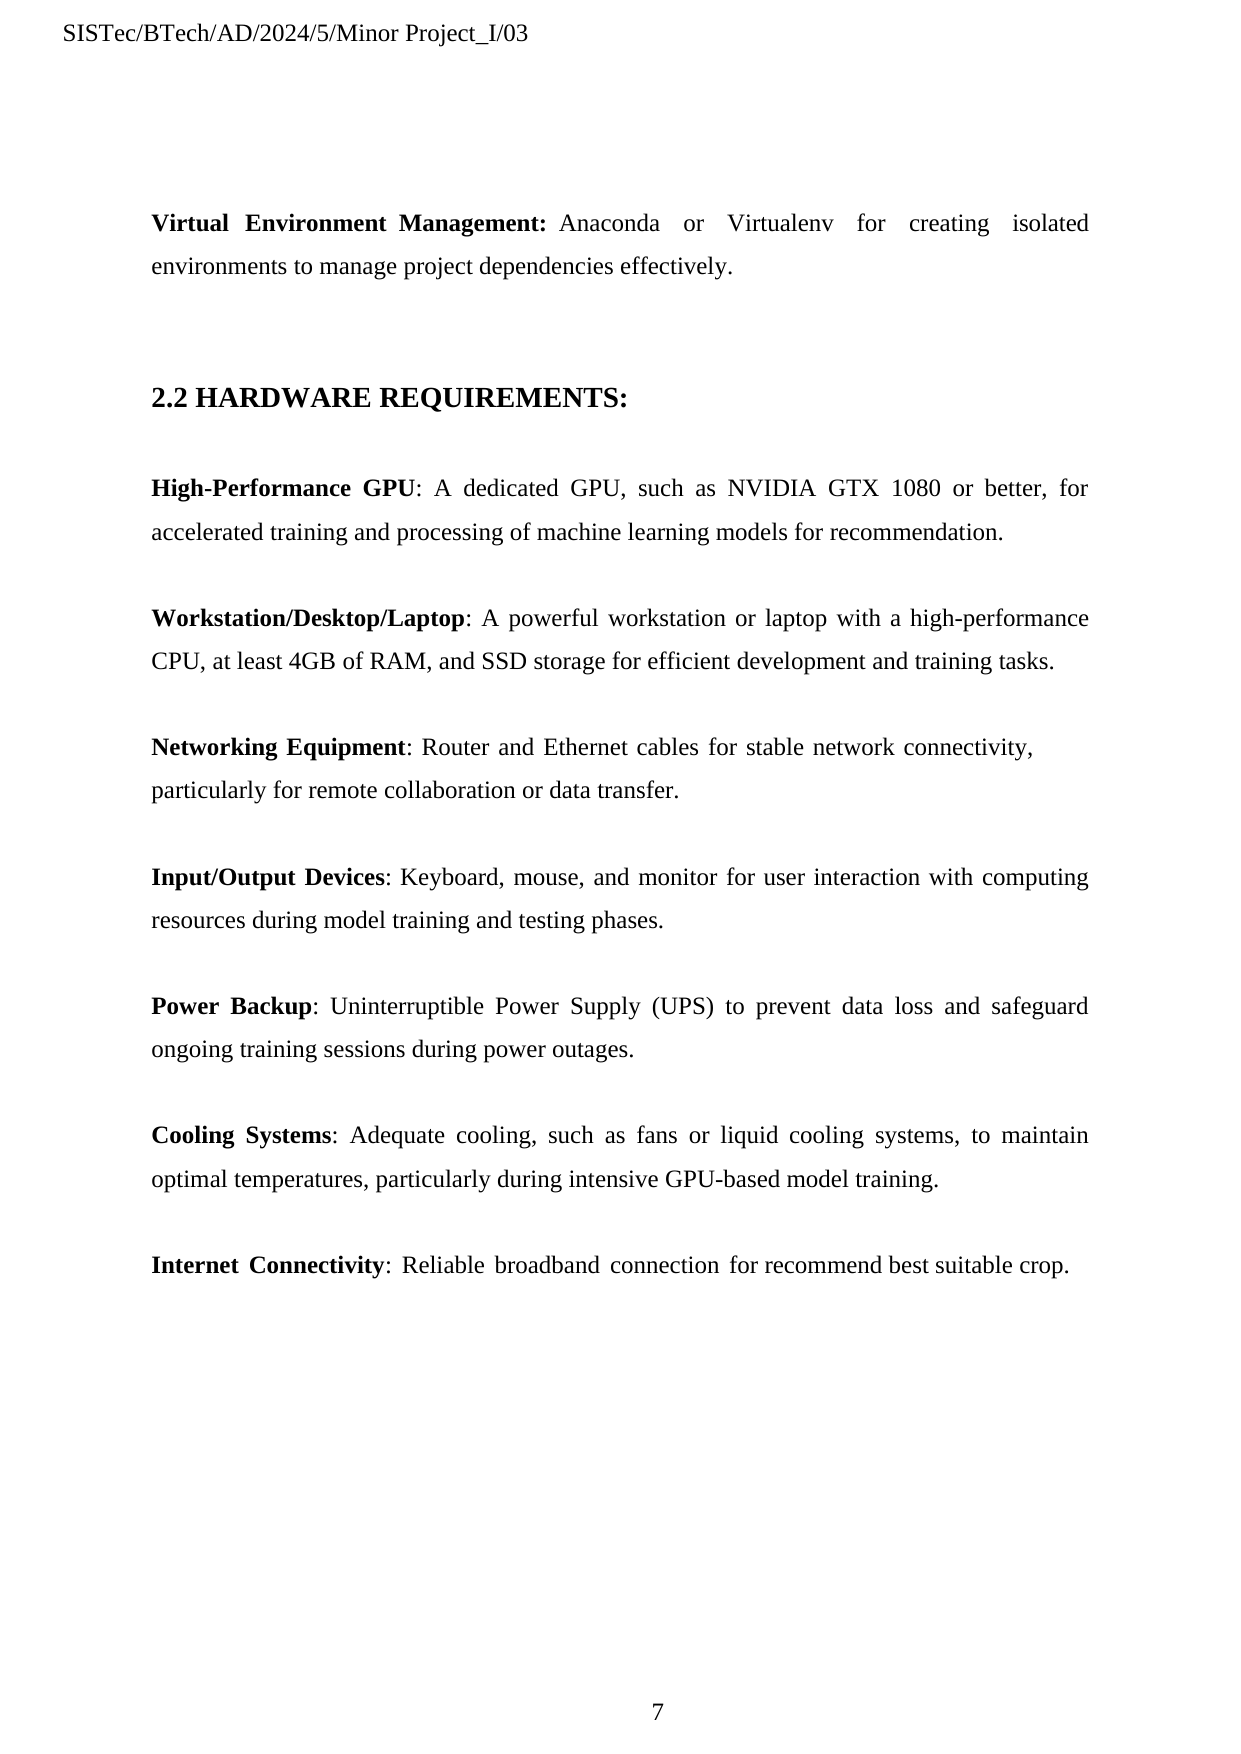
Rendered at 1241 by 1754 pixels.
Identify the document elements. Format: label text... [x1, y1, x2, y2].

text Input/Output Devices: Keyboard, mouse, and monitor for user interaction with computing resources during model training and testing phases. [151, 862, 1091, 934]
text Workstation/Desktop/Laptop: A powerful workstation or laptop with a high-performance CPU, at least 4GB of RAM, and SSD storage for efficient development and training tasks. [151, 603, 1091, 675]
text Power Backup: Uninterruptible Power Supply (UPS) to prevent data loss and safeguard ongoing training sessions during power outages. [151, 991, 1090, 1063]
text Virtual Environment Management: Anaconda or Virtualenv for creating isolated environments to manage project dependencies effectively. [151, 208, 1090, 279]
text Internet Connectivity: Reliable broadband connection for recommend best suitable crop. [151, 1250, 1090, 1279]
text High-Performance GPU: A dedicated GPU, such as NVIDIA GTX 1080 or better, for accelerated training and processing of machine learning models for recommendation. [151, 473, 1090, 545]
text Cooling Systems: Adequate cooling, such as fans or liquid cooling systems, to maintain optimal temperatures, particularly during intensive GPU-based model training. [151, 1121, 1091, 1192]
subtitle HARDWARE REQUIREMENTS: [151, 380, 1176, 414]
text Networking Equipment: Router and Ethernet cables for stable network connectivity, particularly for remote collaboration or data transfer. [151, 732, 1090, 804]
